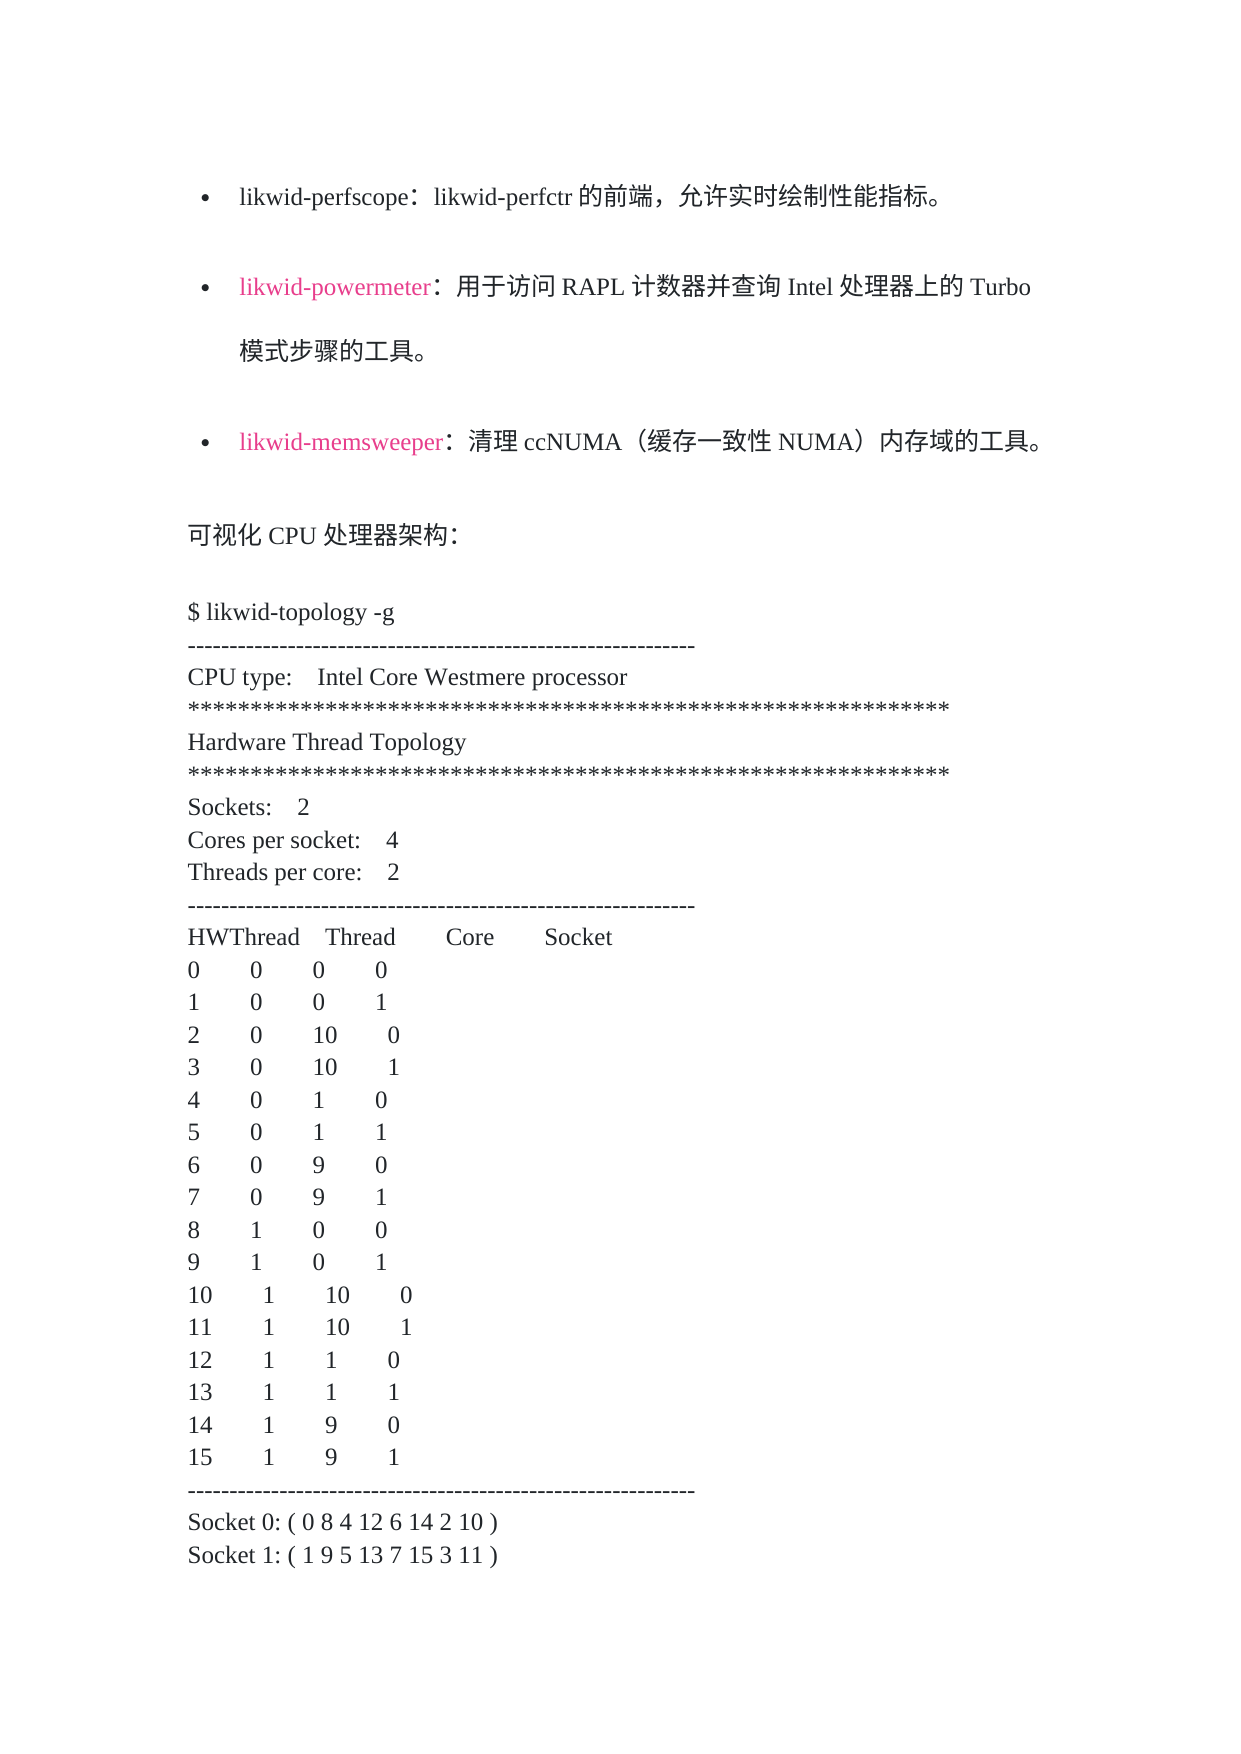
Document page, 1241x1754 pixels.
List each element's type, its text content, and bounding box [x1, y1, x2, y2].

text 10 1 10 0 [187, 1278, 1053, 1310]
text Hardware Thread Topology [187, 725, 1053, 758]
text 6 0 9 0 [187, 1148, 1053, 1180]
text Sockets: 2 [187, 790, 1053, 823]
text Socket 0: ( 0 8 4 12 6 14 2 10 ) [187, 1505, 1053, 1538]
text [187, 1473, 1053, 1505]
text $ likwid-topology -g [187, 595, 1053, 628]
text 9 1 0 1 [187, 1245, 1053, 1278]
list likwid-memsweeper：清理 ccNUMA（缓存一致性 NUMA）内存域的工具。 [202, 407, 1053, 472]
text CPU type: Intel Core Westmere processor [187, 660, 1053, 693]
text 14 1 9 0 [187, 1408, 1053, 1440]
text HWThread Thread Core Socket [187, 920, 1053, 953]
text 5 0 1 1 [187, 1115, 1053, 1148]
text 1 0 0 1 [187, 985, 1053, 1018]
text Cores per socket: 4 [187, 823, 1053, 855]
text 7 0 9 1 [187, 1180, 1053, 1213]
text 0 0 0 0 [187, 953, 1053, 985]
text 4 0 1 0 [187, 1083, 1053, 1115]
text 12 1 1 0 [187, 1343, 1053, 1375]
text ------------------------------------------------------------- [187, 628, 1053, 660]
list likwid-perfscope：likwid-perfctr 的前端，允许实时绘制性能指标。 [202, 162, 1053, 227]
text ************************************************************* [187, 758, 1053, 790]
text Threads per core: 2 [187, 855, 1053, 888]
text 11 1 10 1 [187, 1310, 1053, 1343]
text 15 1 9 1 [187, 1440, 1053, 1473]
text 3 0 10 1 [187, 1050, 1053, 1083]
text 2 0 10 0 [187, 1018, 1053, 1050]
list likwid-powermeter：用于访问 RAPL 计数器并查询 Intel 处理器上的 Turbo 模式步骤的工具。 [202, 252, 1053, 382]
text 13 1 1 1 [187, 1375, 1053, 1408]
text ------------------------------------------------------------- [187, 888, 1053, 920]
text ************************************************************* [187, 693, 1053, 725]
text Socket 1: ( 1 9 5 13 7 15 3 11 ) [187, 1538, 1053, 1570]
text 8 1 0 0 [187, 1213, 1053, 1245]
text 可视化 CPU 处理器架构： [187, 501, 1053, 566]
